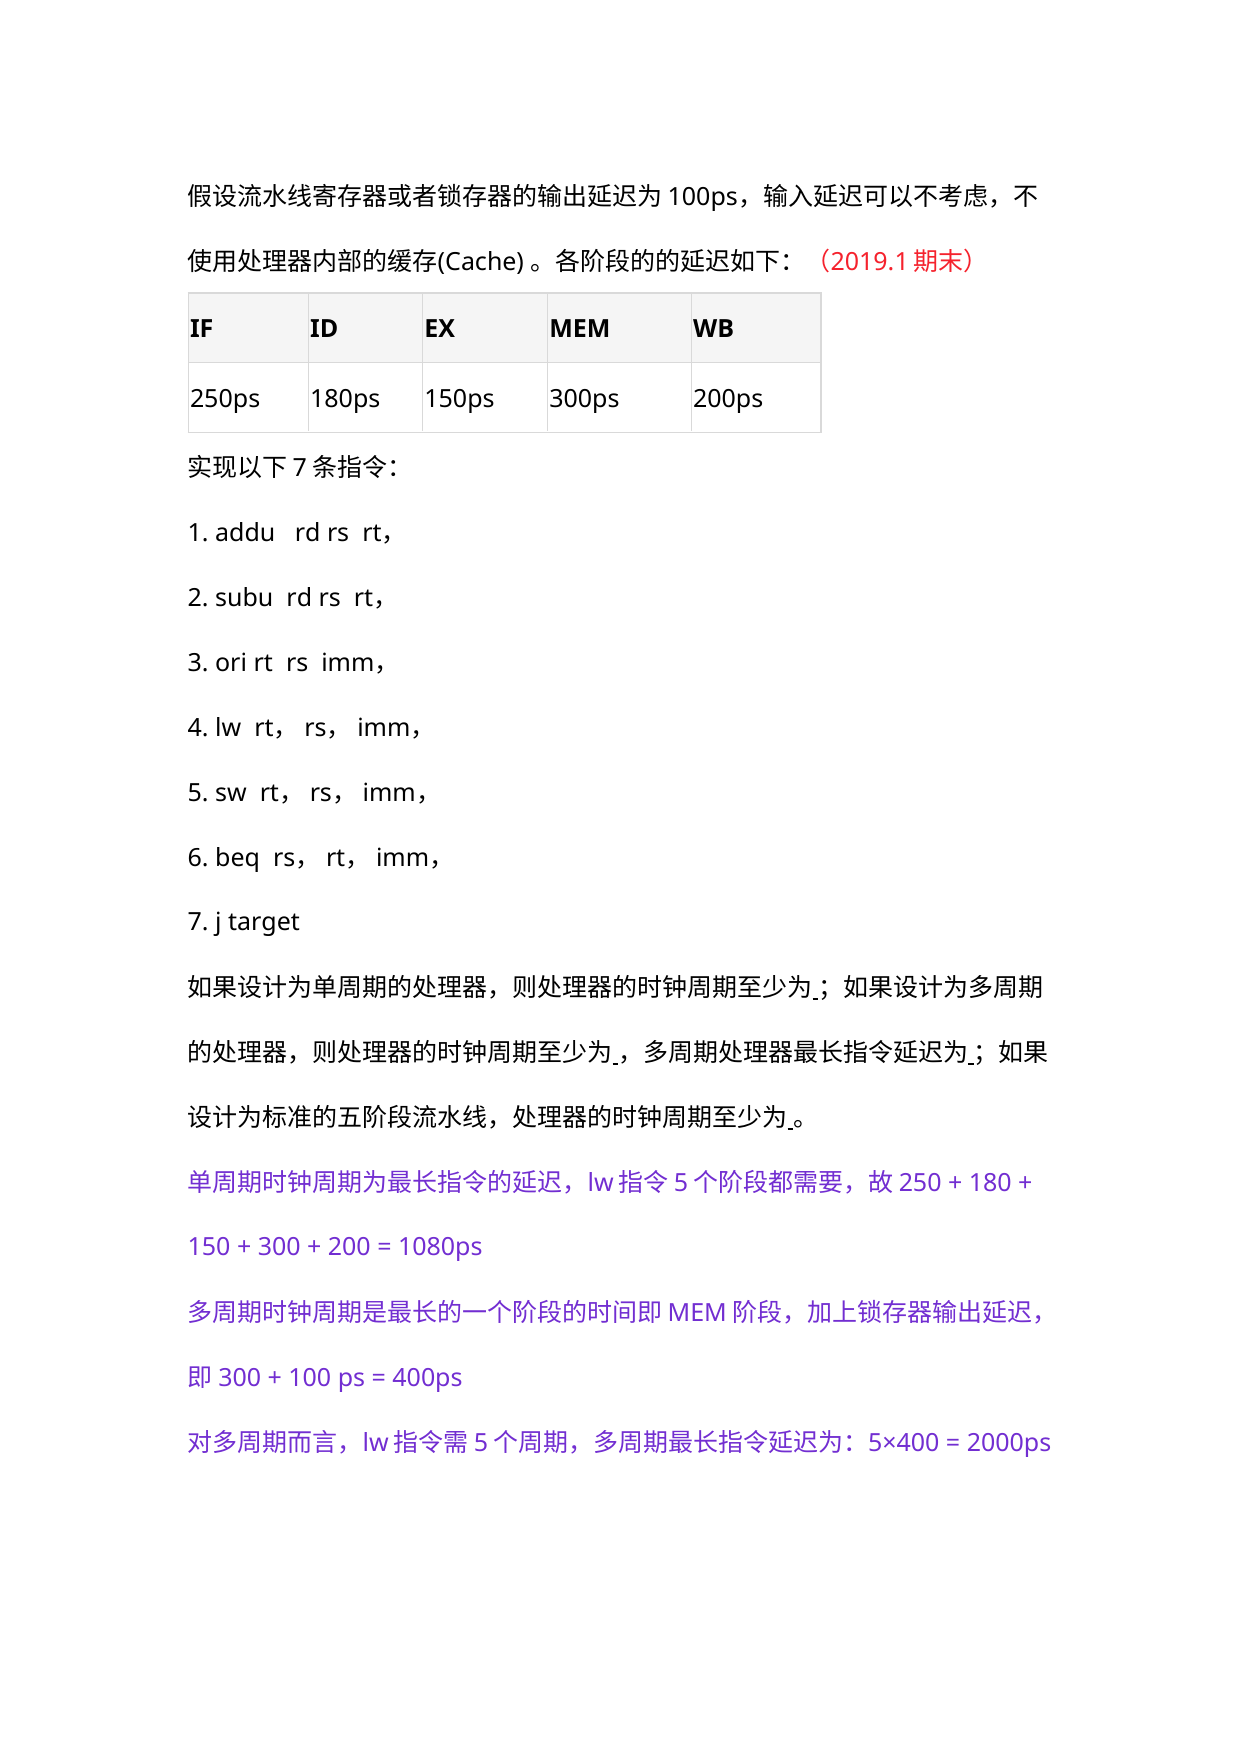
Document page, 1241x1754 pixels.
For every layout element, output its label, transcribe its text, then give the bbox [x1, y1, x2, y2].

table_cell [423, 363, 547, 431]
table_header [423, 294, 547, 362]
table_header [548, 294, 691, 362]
text 对多周期而言，lw指令需5个周期，多周期最长指令延迟为：5×400 = 2000ps [187, 1408, 1053, 1473]
text 如果设计为单周期的处理器，则处理器的时钟周期至少为 ；如果设计为多周期的处理器，则处理器的时钟周期至少为 ，多周期处理器最长指令延迟为 ；如果设计为标准的五阶段流水线，处理器的时钟周期至少为 。 [187, 953, 1053, 1148]
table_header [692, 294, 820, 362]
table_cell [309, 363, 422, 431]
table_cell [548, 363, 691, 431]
text 多周期时钟周期是最长的一个阶段的时间即MEM阶段，加上锁存器输出延迟，即 300 + 100 ps = 400ps [187, 1278, 1053, 1408]
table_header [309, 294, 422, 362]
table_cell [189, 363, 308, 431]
text 3. ori rt rs imm， [187, 628, 1053, 693]
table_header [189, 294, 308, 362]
text 4. lw rt， rs， imm， [187, 693, 1053, 758]
text 单周期时钟周期为最长指令的延迟，lw指令5个阶段都需要，故 250 + 180 + 150 + 300 + 200 = 1080ps [187, 1148, 1053, 1278]
text 7. j target [187, 888, 1053, 953]
text 5. sw rt， rs， imm， [187, 758, 1053, 823]
text 实现以下7条指令： [187, 433, 1053, 498]
text 假设流水线寄存器或者锁存器的输出延迟为100ps，输入延迟可以不考虑，不使用处理器内部的缓存(Cache) 。各阶段的的延迟如下：（2019.1期末） [187, 162, 1053, 292]
text 2. subu rd rs rt， [187, 563, 1053, 628]
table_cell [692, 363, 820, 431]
text 6. beq rs， rt， imm， [187, 823, 1053, 888]
text 1. addu rd rs rt， [187, 498, 1053, 563]
